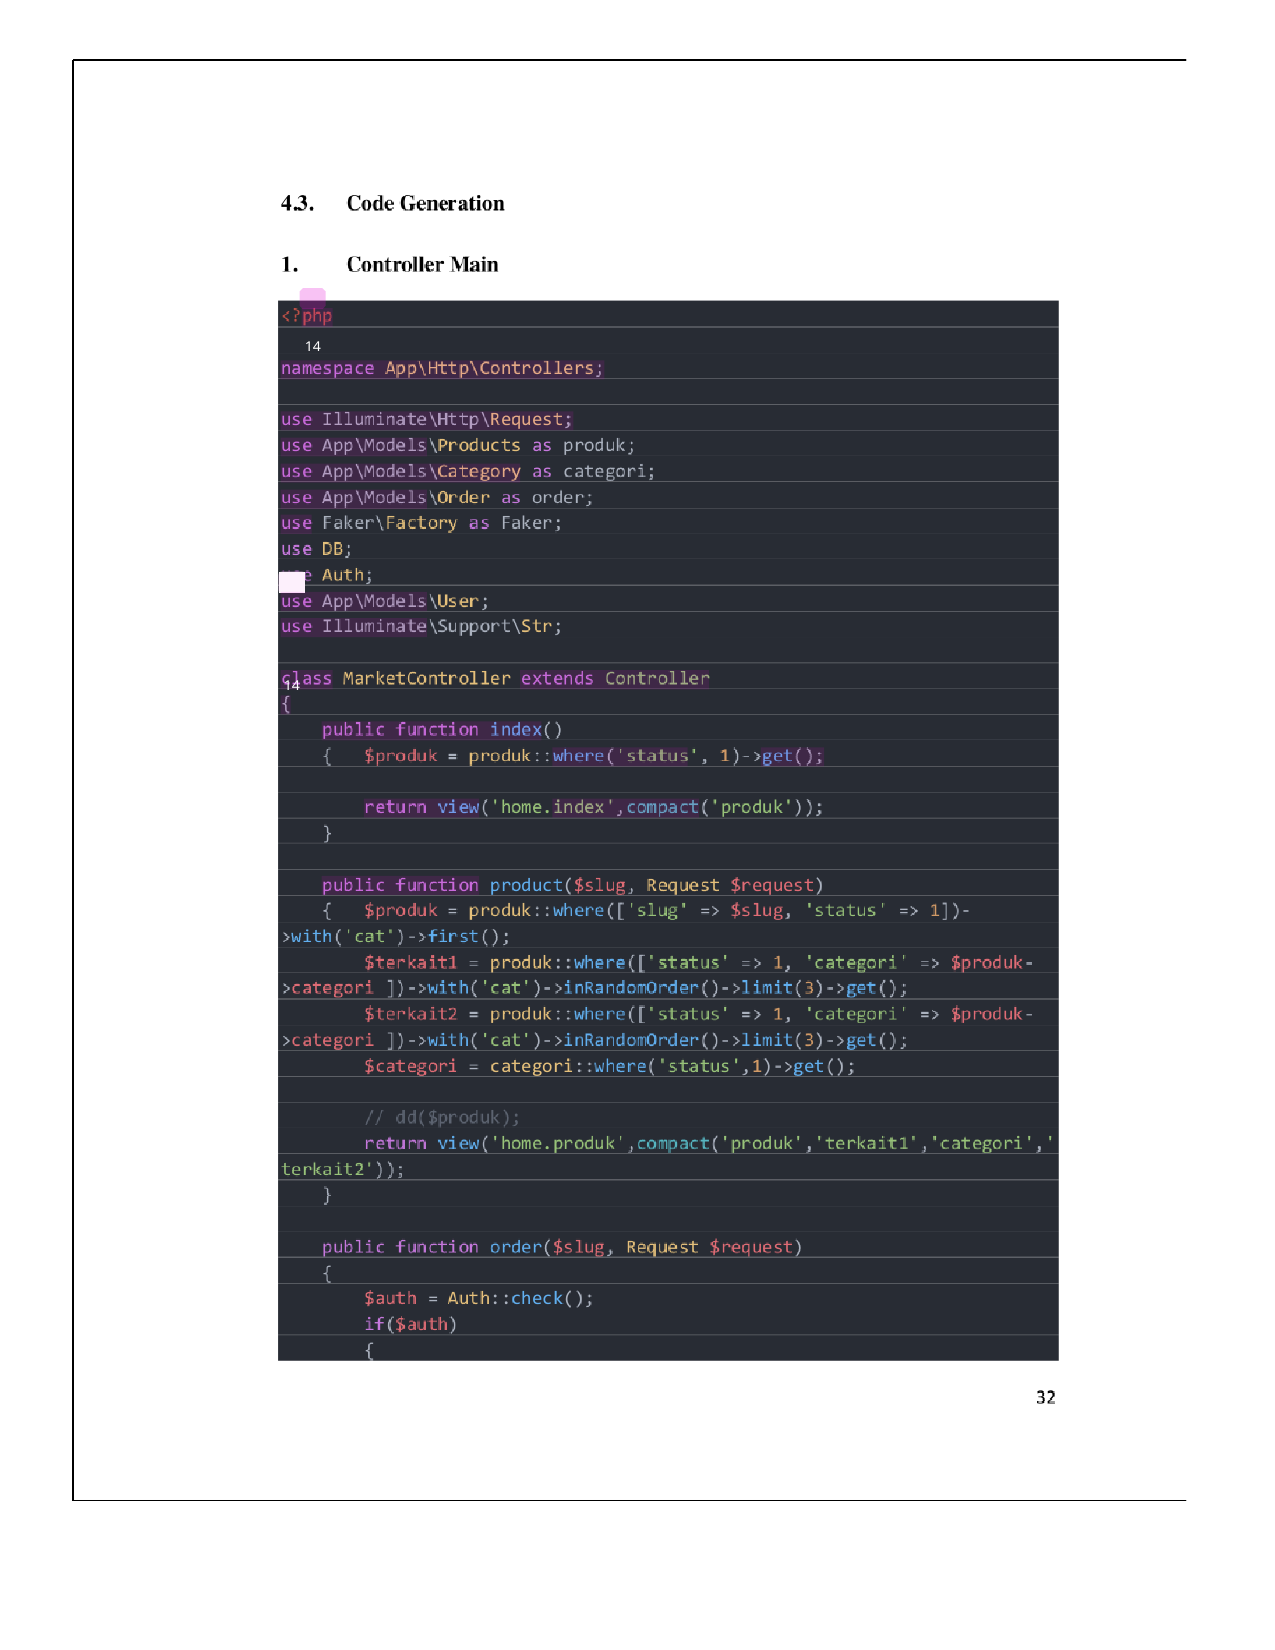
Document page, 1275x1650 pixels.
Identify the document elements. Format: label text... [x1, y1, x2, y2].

text 14 [304, 337, 1198, 355]
picture [72, 59, 1187, 1501]
text 14 [283, 676, 1198, 694]
